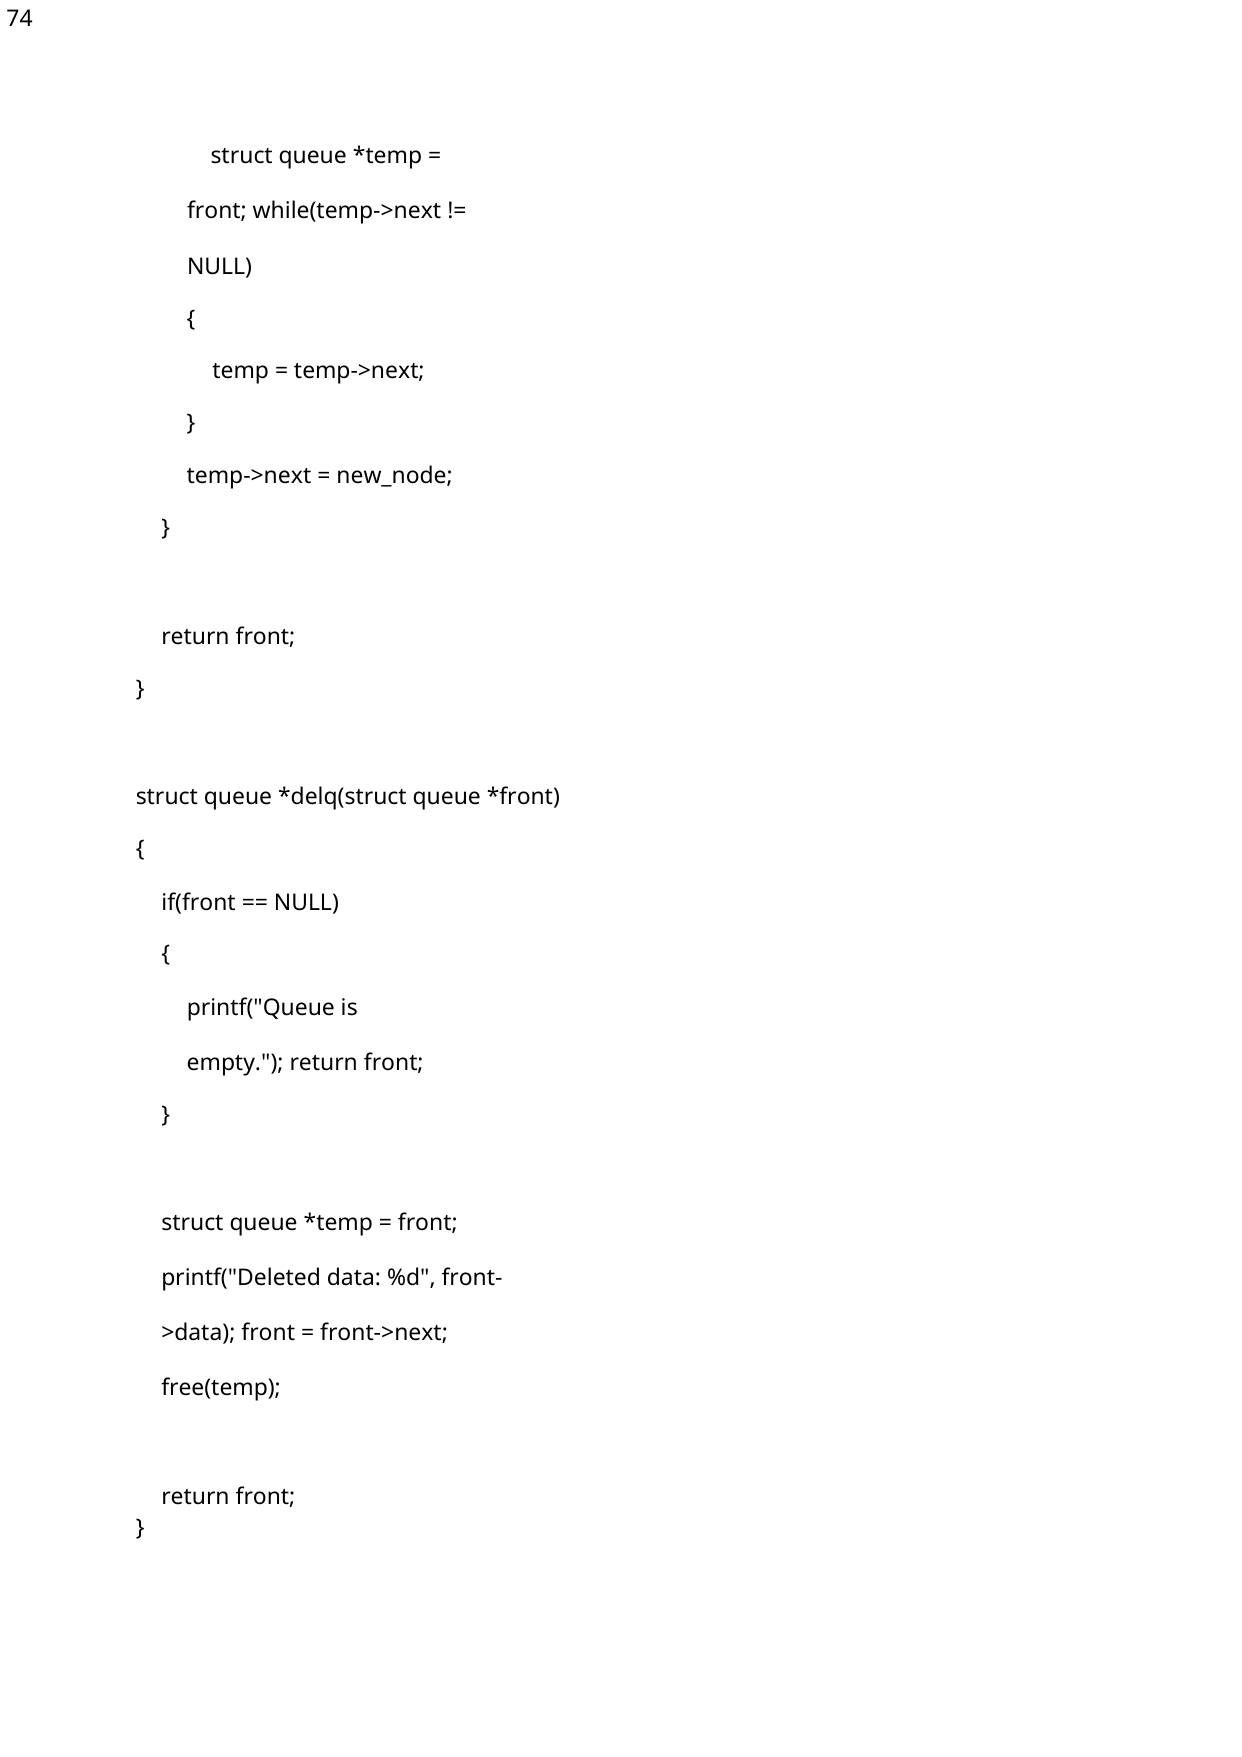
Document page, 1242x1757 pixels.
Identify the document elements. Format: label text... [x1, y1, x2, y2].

text } [136, 671, 1162, 703]
text } [136, 1511, 1162, 1542]
text } [186, 406, 1162, 437]
text temp->next = new_node; [186, 459, 1162, 490]
text } [161, 511, 1162, 542]
text return front; [161, 1480, 1162, 1511]
text { [186, 306, 1162, 332]
text struct queue *delq(struct queue *front) [136, 780, 1162, 812]
text temp = temp->next; [212, 354, 1162, 385]
text struct queue *temp = front; while(temp->next != NULL) [187, 139, 483, 281]
text struct queue *temp = front; printf("Deleted data: %d", front->data); front = front->next; [161, 1206, 552, 1347]
text printf("Queue is empty."); return front; [186, 991, 444, 1077]
text } [161, 1102, 1162, 1128]
text free(temp); [161, 1371, 1162, 1402]
text if(front == NULL) [161, 886, 1162, 917]
text { [136, 832, 1162, 863]
text return front; [161, 620, 1162, 651]
text { [161, 937, 1162, 968]
